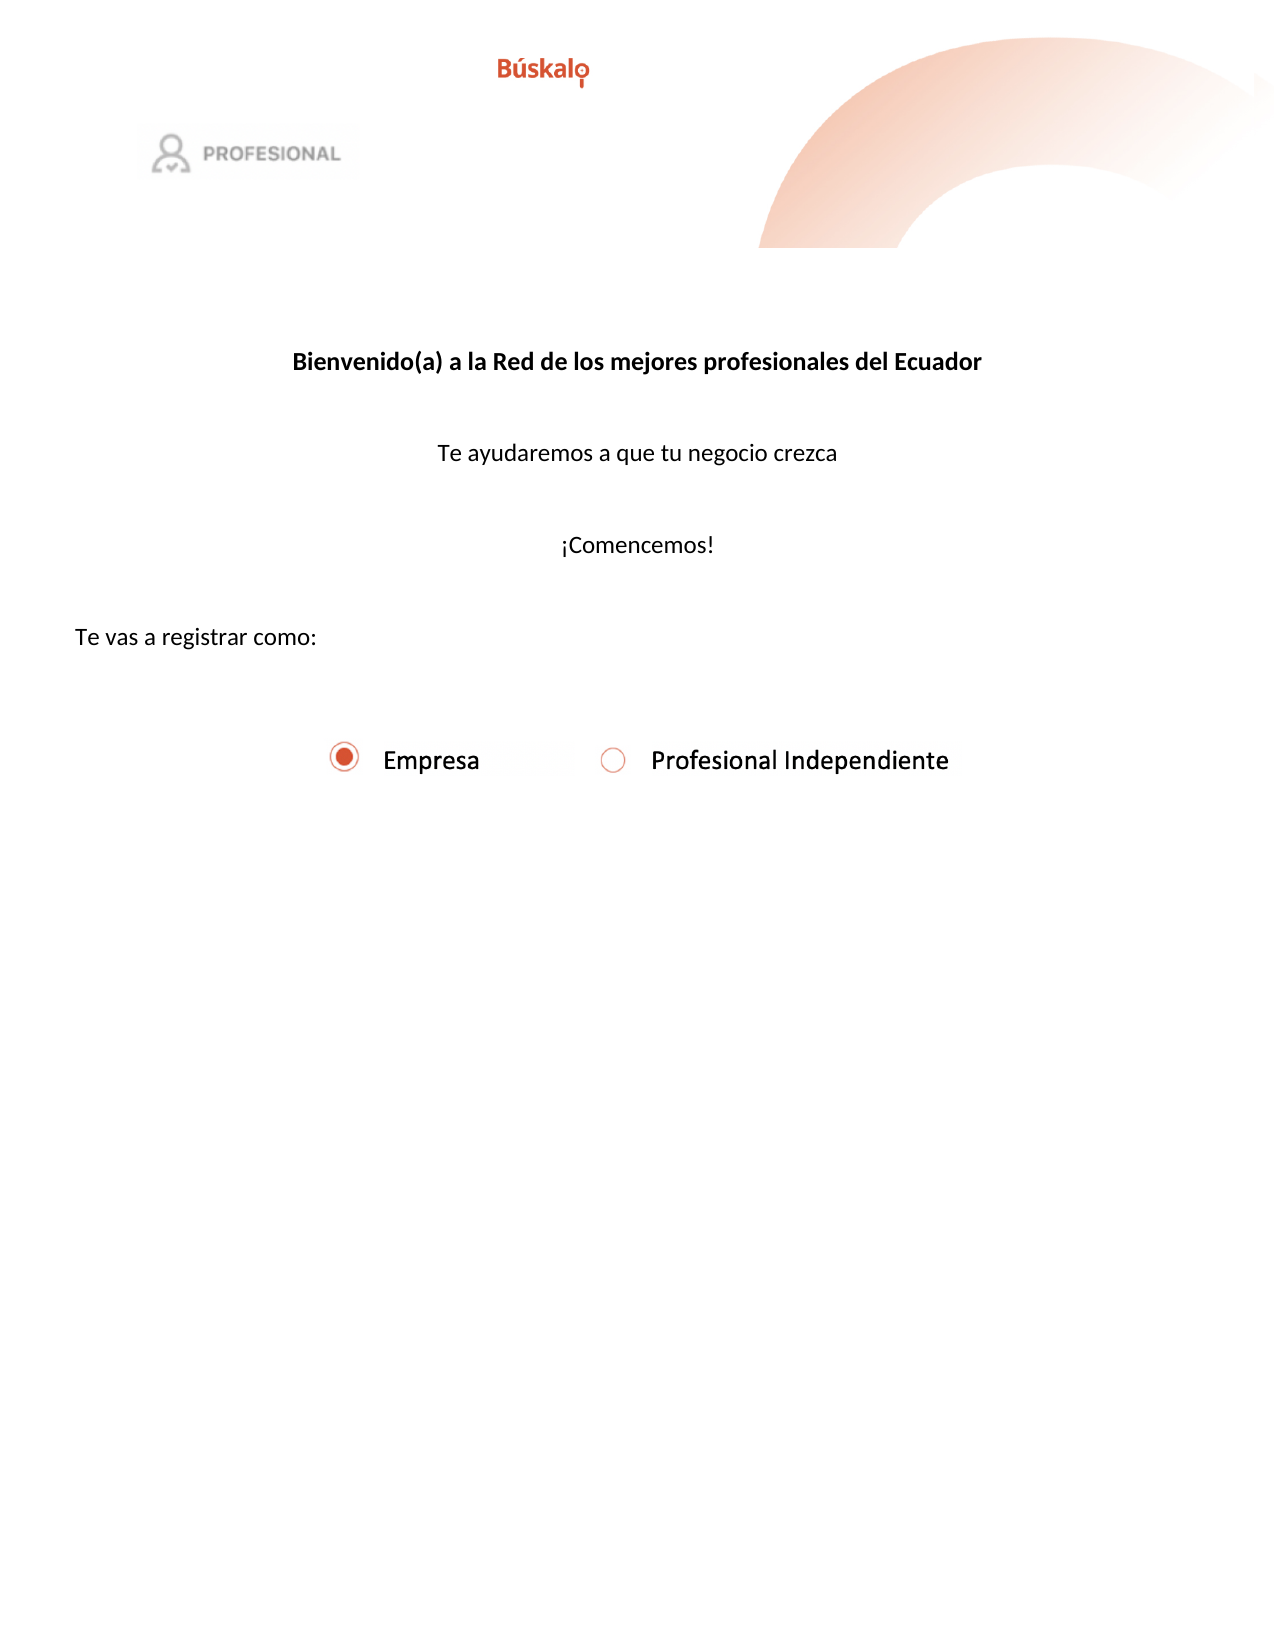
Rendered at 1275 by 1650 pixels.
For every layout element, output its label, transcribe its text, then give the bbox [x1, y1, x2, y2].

text Te vas a registrar como: [75, 621, 1200, 651]
text Bienvenido(a) a la Red de los mejores profesionales del Ecuador [75, 345, 1200, 376]
text ¡Comencemos! [75, 529, 1200, 559]
text Te ayudaremos a que tu negocio crezca [75, 437, 1200, 468]
picture [458, 6, 1274, 248]
picture [136, 123, 360, 180]
picture [323, 738, 962, 776]
